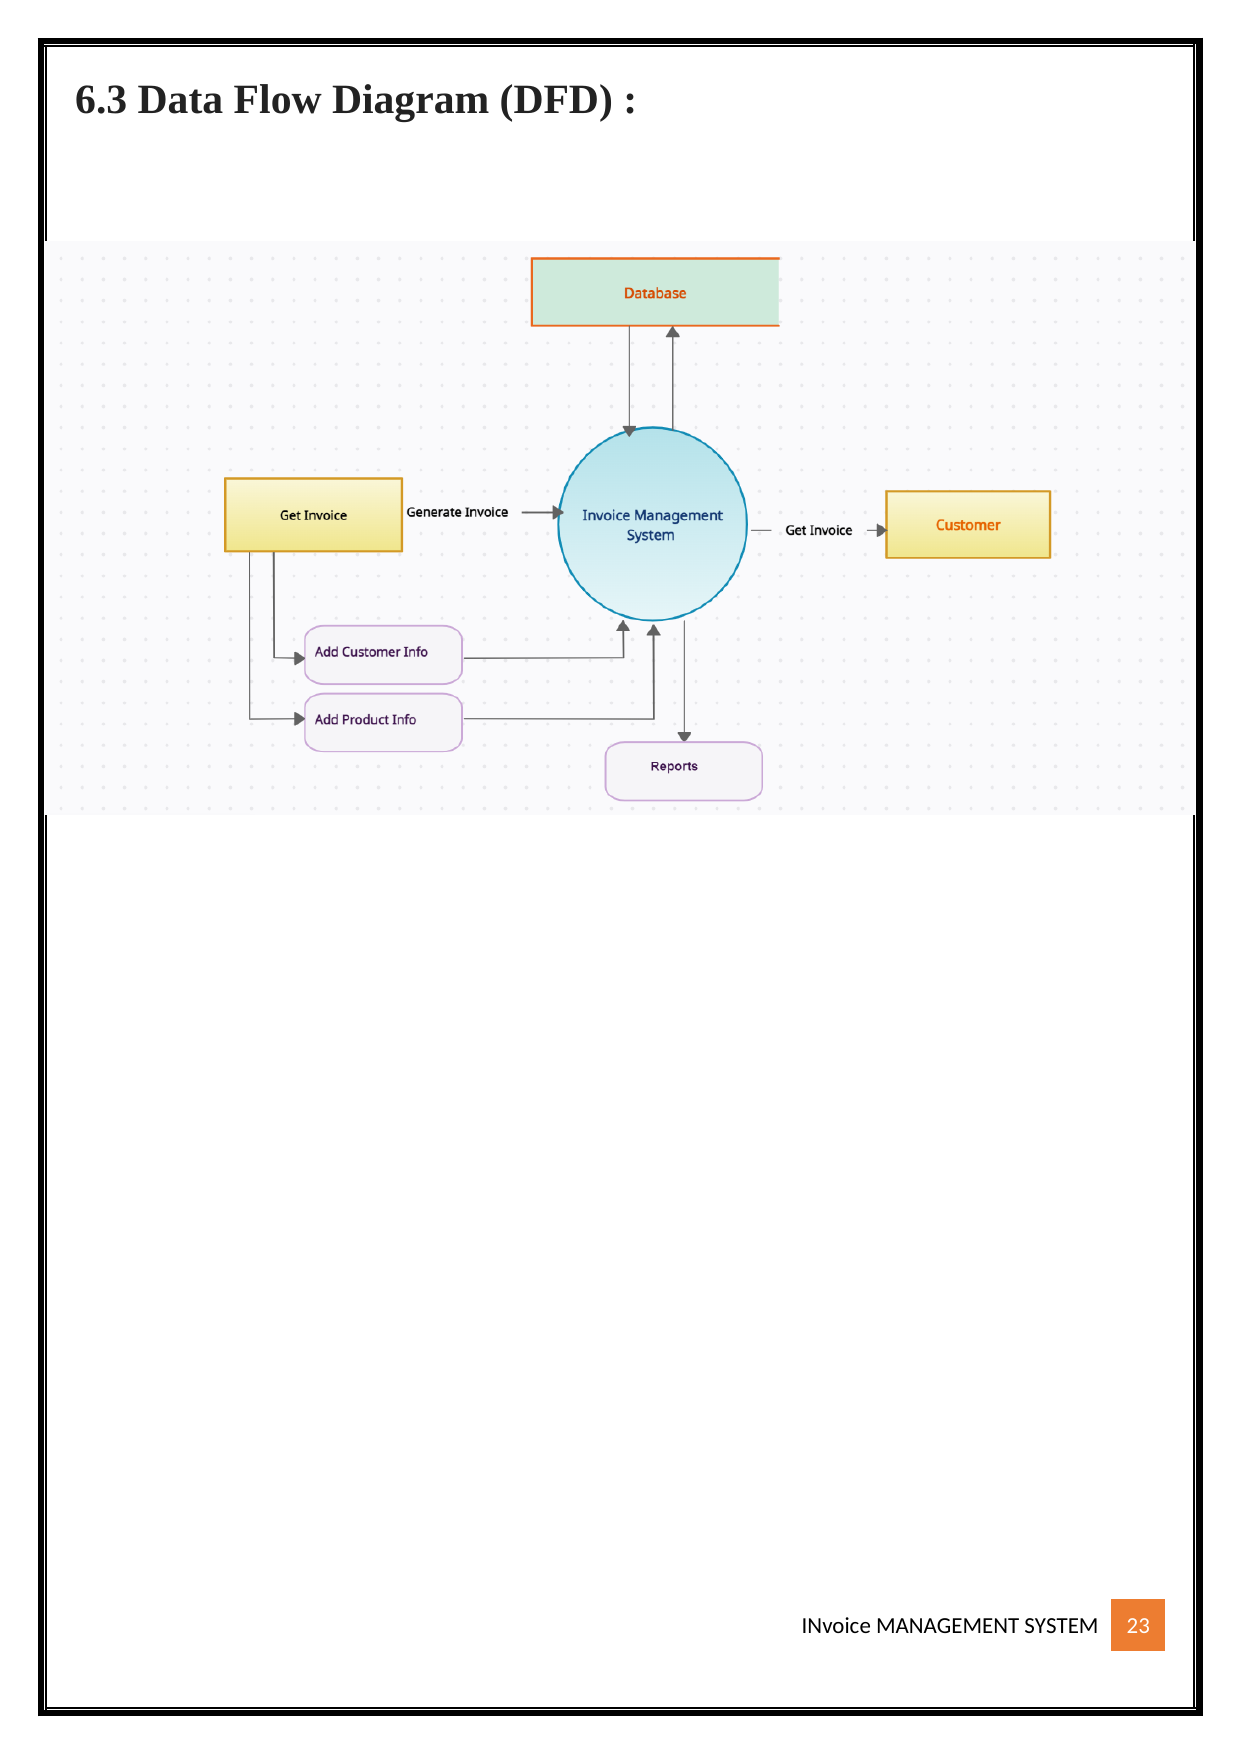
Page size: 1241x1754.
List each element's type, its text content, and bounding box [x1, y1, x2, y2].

text 6.3 Data Flow Diagram (DFD) : [75, 75, 1165, 123]
picture [45, 241, 1195, 815]
